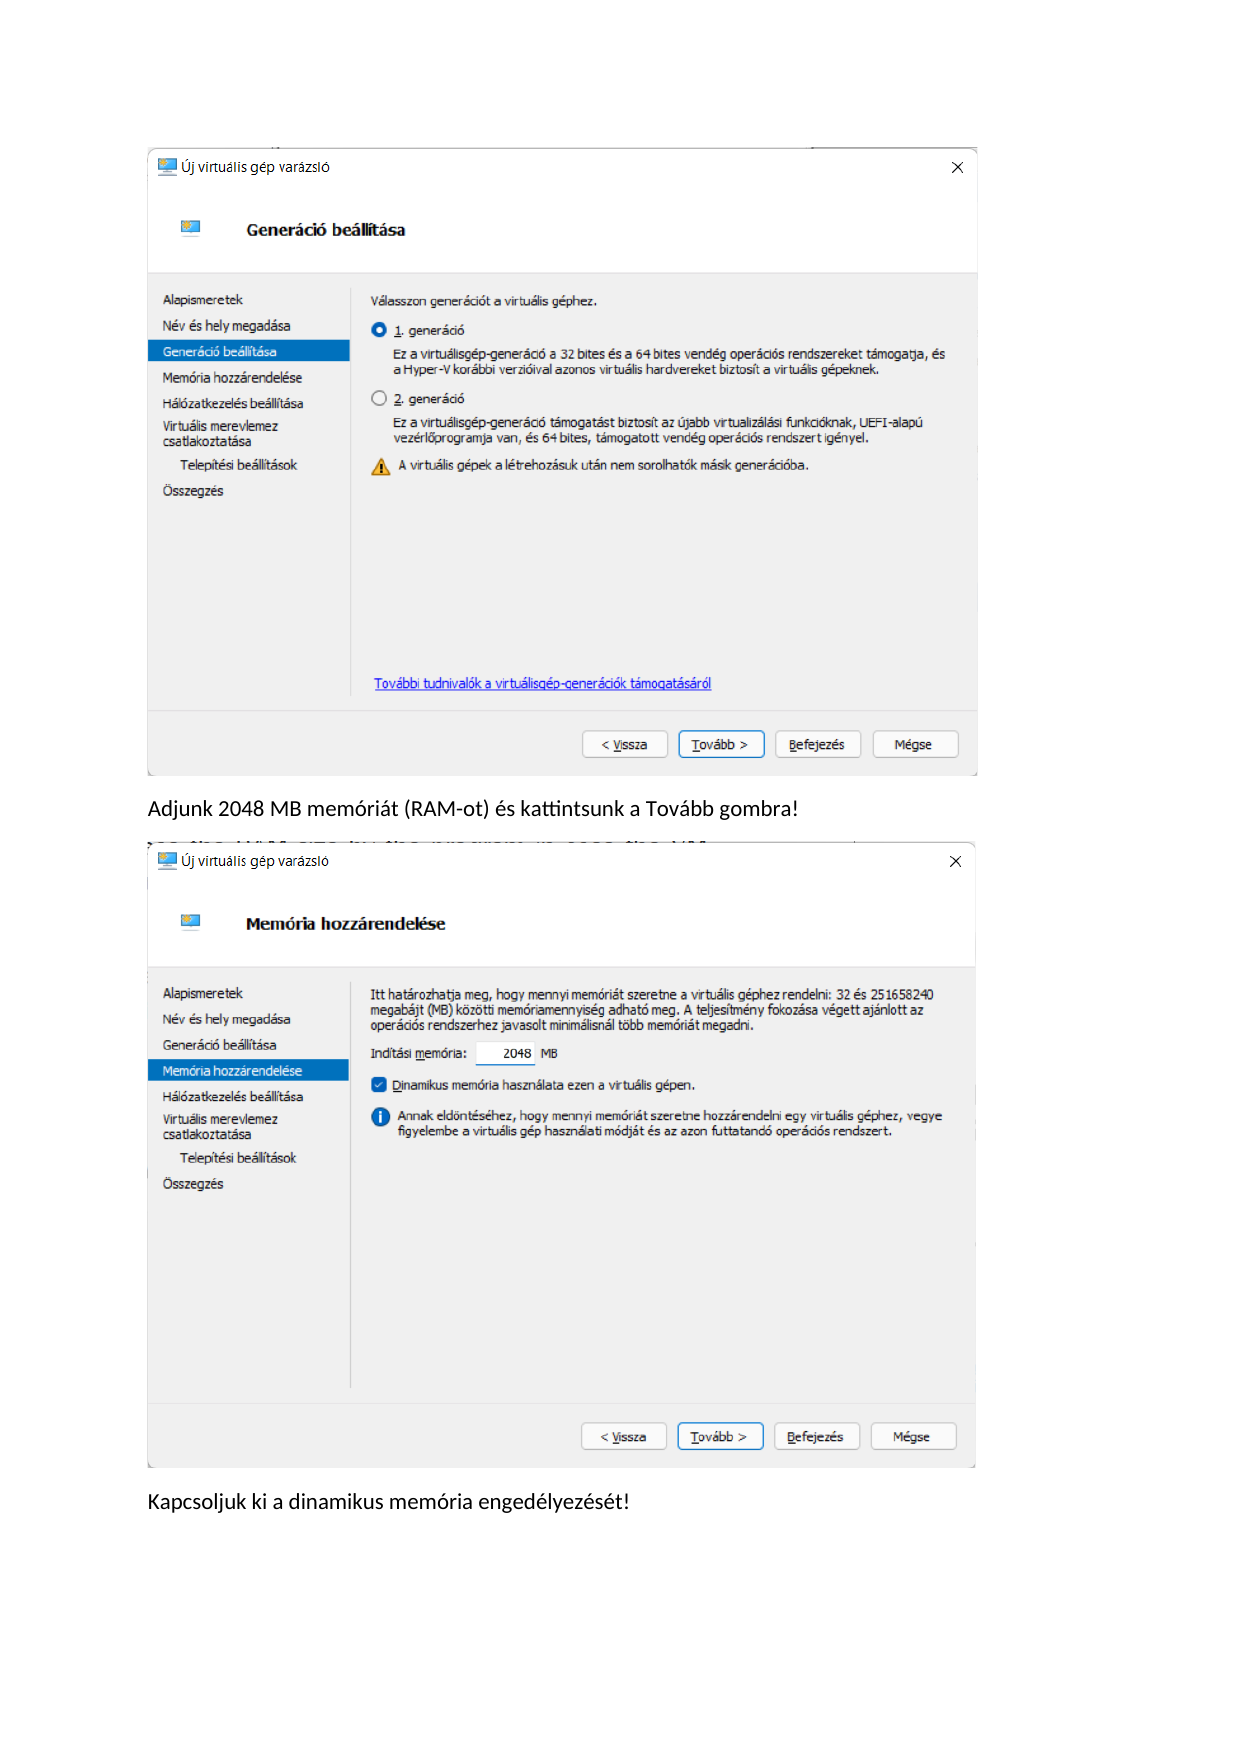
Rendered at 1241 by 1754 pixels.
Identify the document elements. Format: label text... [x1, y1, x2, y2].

text Kapcsoljuk ki a dinamikus memória engedélyezését! [148, 1487, 1093, 1515]
picture [147, 147, 978, 776]
picture [147, 841, 976, 1468]
text Adjunk 2048 MB memóriát (RAM-ot) és kattintsunk a Tovább gombra! [148, 794, 1093, 822]
